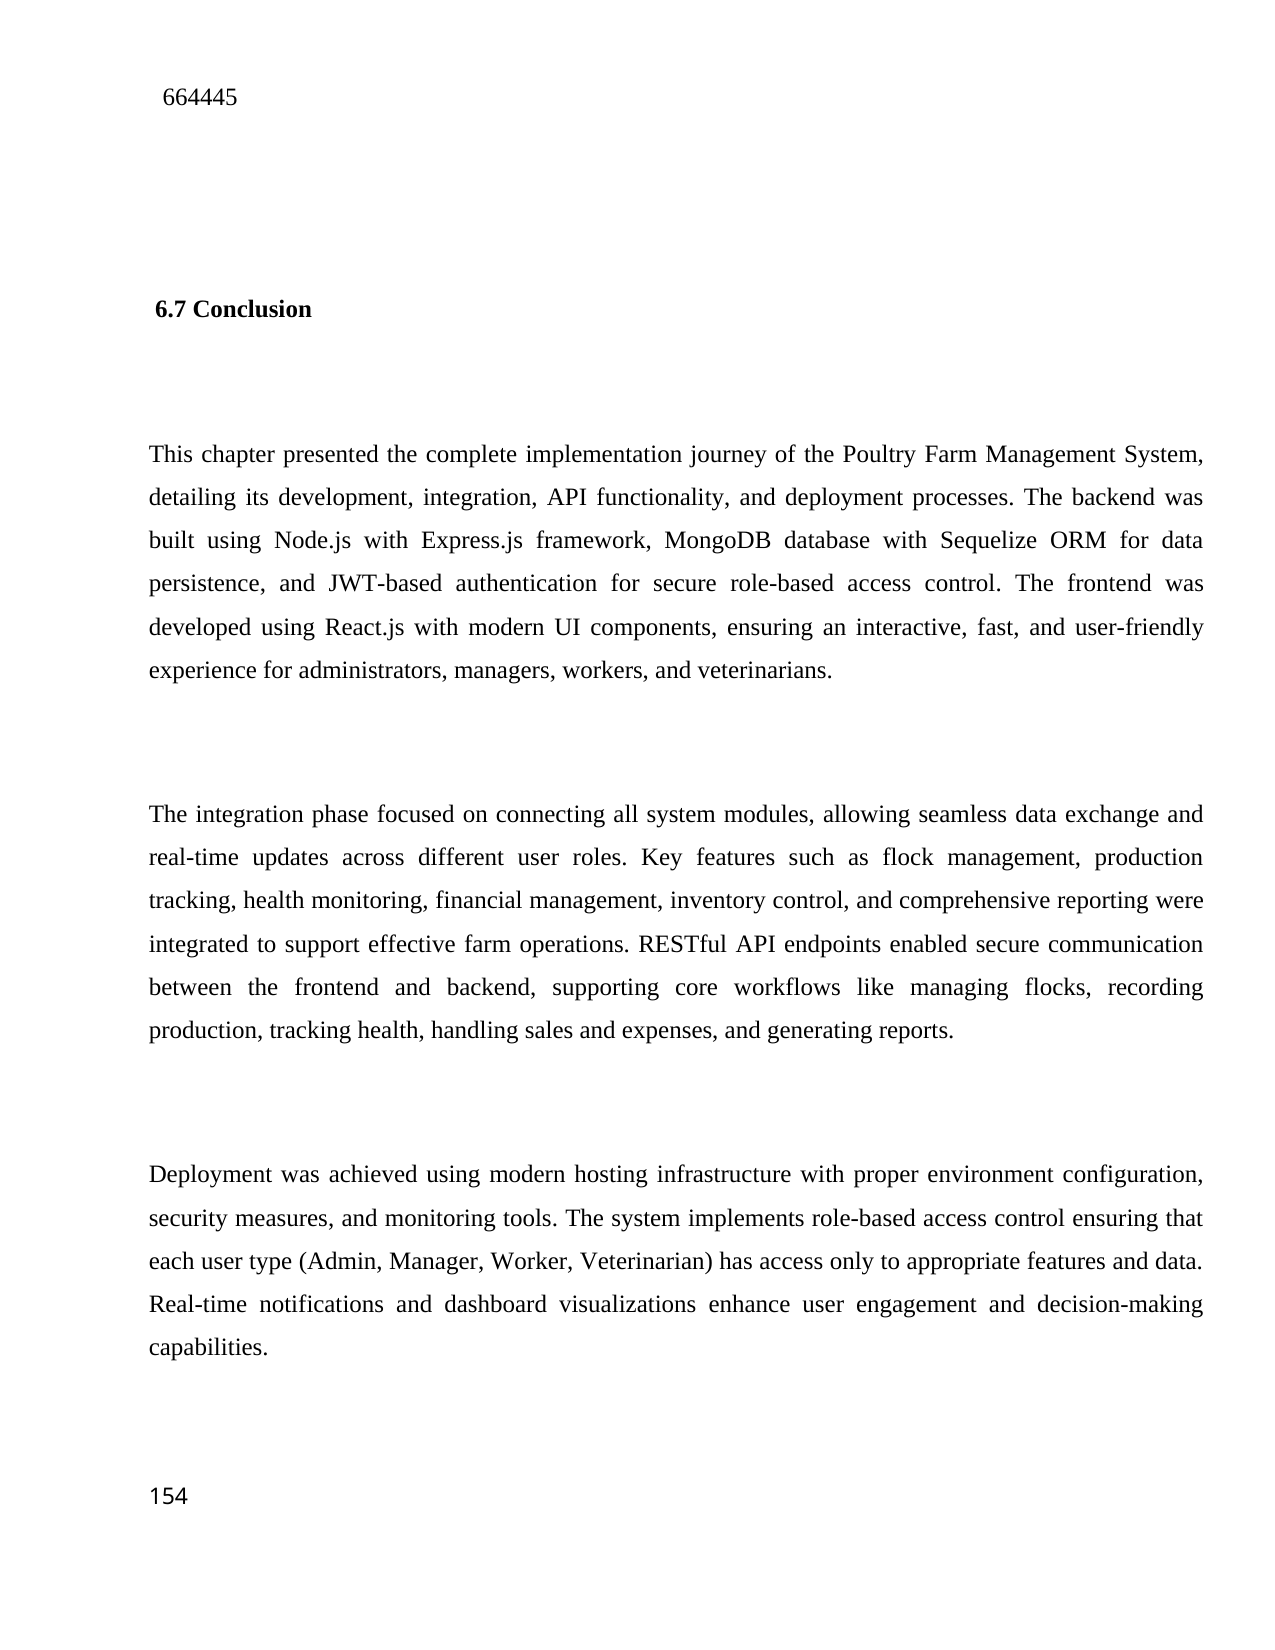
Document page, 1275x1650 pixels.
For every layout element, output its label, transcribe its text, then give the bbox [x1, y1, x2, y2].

text Deployment was achieved using modern hosting infrastructure with proper environment configuration, security measures, and monitoring tools. The system implements role-based access control ensuring that each user type (Admin, Manager, Worker, Veterinarian) has access only to appropriate features and data. Real-time notifications and dashboard visualizations enhance user engagement and decision-making capabilities. [148, 1159, 1205, 1361]
text This chapter presented the complete implementation journey of the Poultry Farm Management System, detailing its development, integration, API functionality, and deployment processes. The backend was built using Node.js with Express.js framework, MongoDB database with Sequelize ORM for data persistence, and JWT-based authentication for secure role-based access control. The frontend was developed using React.js with modern UI components, ensuring an interactive, fast, and user-friendly experience for administrators, managers, workers, and veterinarians. [148, 439, 1205, 683]
text The integration phase focused on connecting all system modules, allowing seamless data exchange and real-time updates across different user roles. Key features such as flock management, production tracking, health monitoring, financial management, inventory control, and comprehensive reporting were integrated to support effective farm operations. RESTful API endpoints enabled secure communication between the frontend and backend, supporting core workflows like managing flocks, recording production, tracking health, handling sales and expenses, and generating reports. [148, 799, 1205, 1044]
subtitle 6.7 Conclusion [148, 294, 1205, 323]
